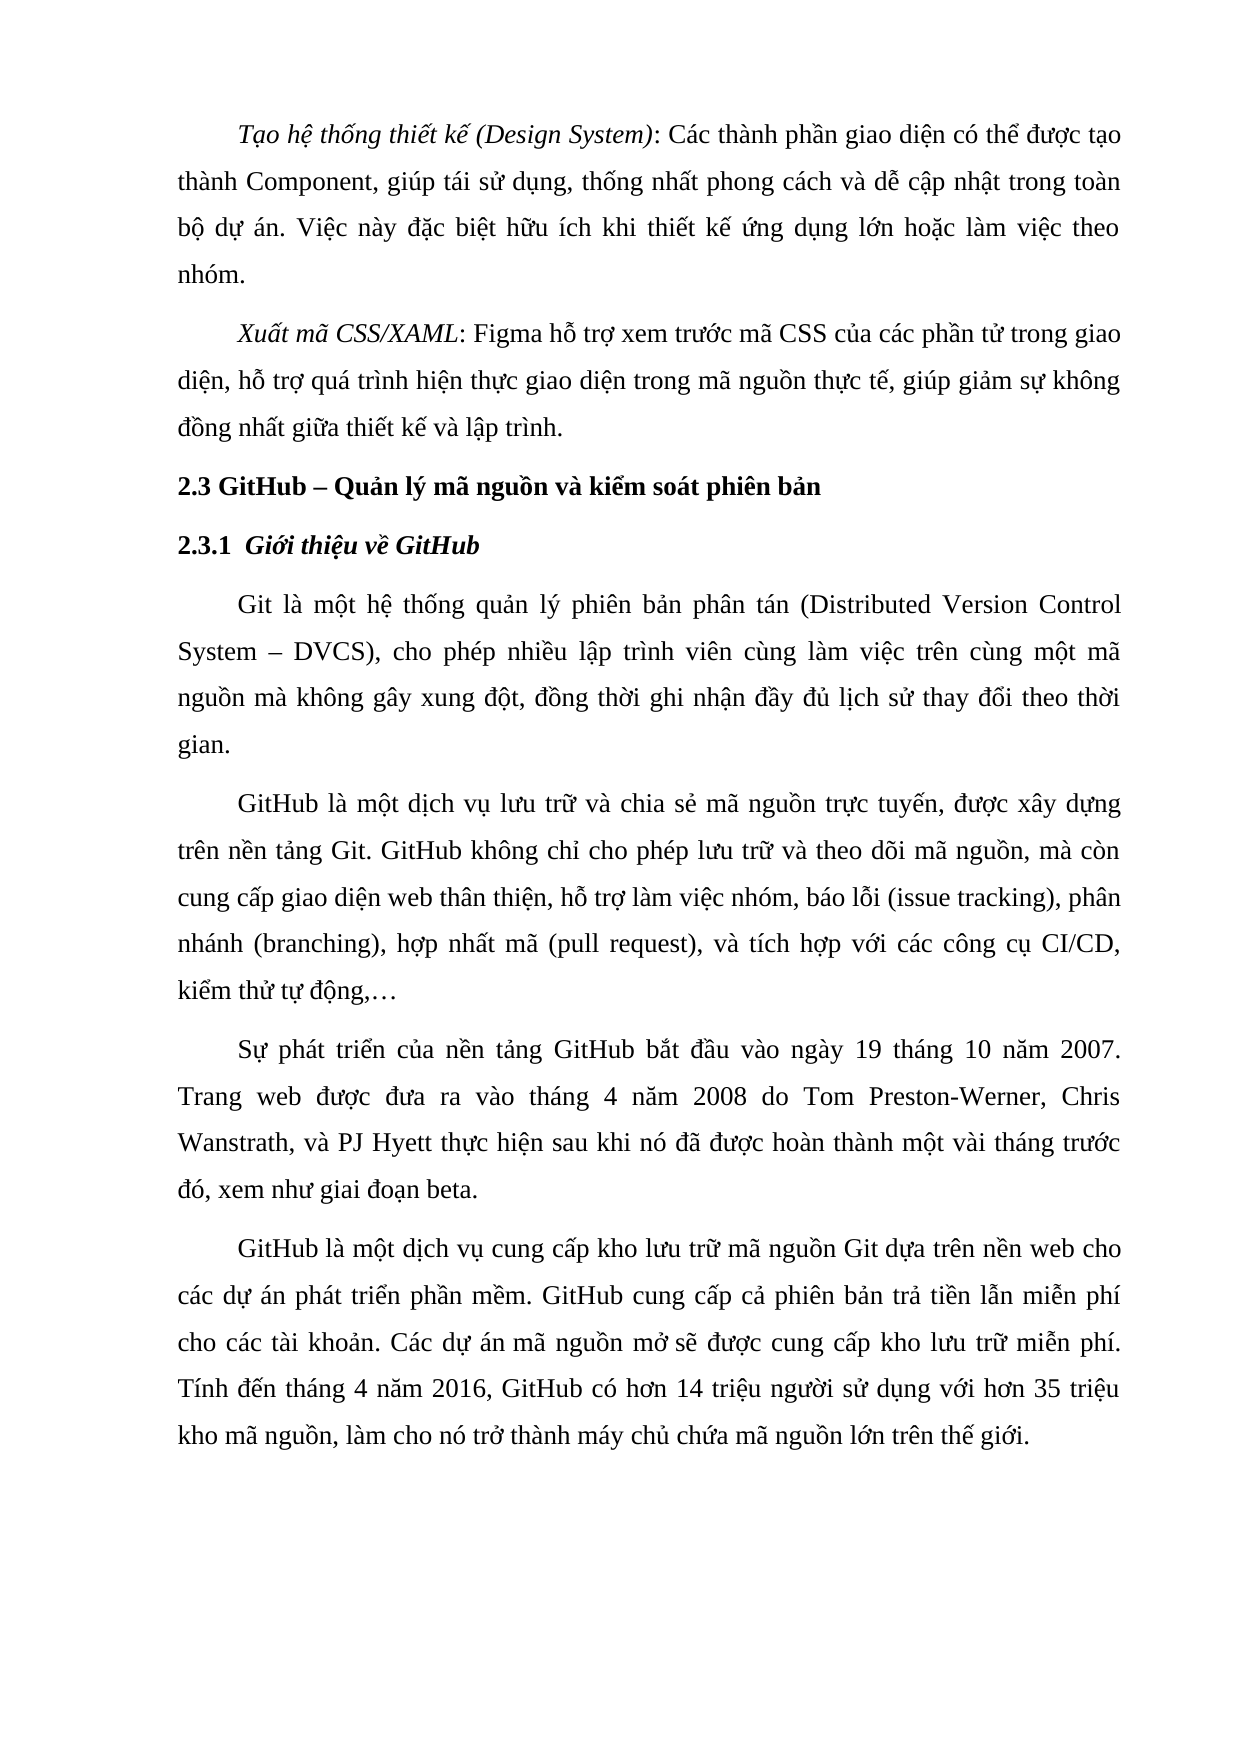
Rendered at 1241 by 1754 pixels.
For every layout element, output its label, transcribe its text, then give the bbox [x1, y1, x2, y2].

text Xuất mã CSS/XAML: Figma hỗ trợ xem trước mã CSS của các phần tử trong giao diện, hỗ trợ quá trình hiện thực giao diện trong mã nguồn thực tế, giúp giảm sự không đồng nhất giữa thiết kế và lập trình. [177, 317, 1122, 442]
text Git là một hệ thống quản lý phiên bản phân tán (Distributed Version Control System – DVCS), cho phép nhiều lập trình viên cùng làm việc trên cùng một mã nguồn mà không gây xung đột, đồng thời ghi nhận đầy đủ lịch sử thay đổi theo thời gian. [177, 588, 1122, 759]
text GitHub là một dịch vụ lưu trữ và chia sẻ mã nguồn trực tuyến, được xây dựng trên nền tảng Git. GitHub không chỉ cho phép lưu trữ và theo dõi mã nguồn, mà còn cung cấp giao diện web thân thiện, hỗ trợ làm việc nhóm, báo lỗi (issue tracking), phân nhánh (branching), hợp nhất mã (pull request), và tích hợp với các công cụ CI/CD, kiểm thử tự động,… [177, 787, 1122, 1005]
subtitle Giới thiệu về GitHub [177, 529, 1122, 560]
text Sự phát triển của nền tảng GitHub bắt đầu vào ngày 19 tháng 10 năm 2007. Trang web được đưa ra vào tháng 4 năm 2008 do Tom Preston-Werner, Chris Wanstrath, và PJ Hyett thực hiện sau khi nó đã được hoàn thành một vài tháng trước đó, xem như giai đoạn beta. [177, 1033, 1122, 1204]
subtitle GitHub – Quản lý mã nguồn và kiểm soát phiên bản [177, 470, 1122, 501]
text Tạo hệ thống thiết kế (Design System): Các thành phần giao diện có thể được tạo thành Component, giúp tái sử dụng, thống nhất phong cách và dễ cập nhật trong toàn bộ dự án. Việc này đặc biệt hữu ích khi thiết kế ứng dụng lớn hoặc làm việc theo nhóm. [177, 118, 1122, 289]
text GitHub là một dịch vụ cung cấp kho lưu trữ mã nguồn Git dựa trên nền web cho các dự án phát triển phần mềm. GitHub cung cấp cả phiên bản trả tiền lẫn miễn phí cho các tài khoản. Các dự án mã nguồn mở sẽ được cung cấp kho lưu trữ miễn phí. Tính đến tháng 4 năm 2016, GitHub có hơn 14 triệu người sử dụng với hơn 35 triệu kho mã nguồn, làm cho nó trở thành máy chủ chứa mã nguồn lớn trên thế giới. [177, 1232, 1122, 1450]
